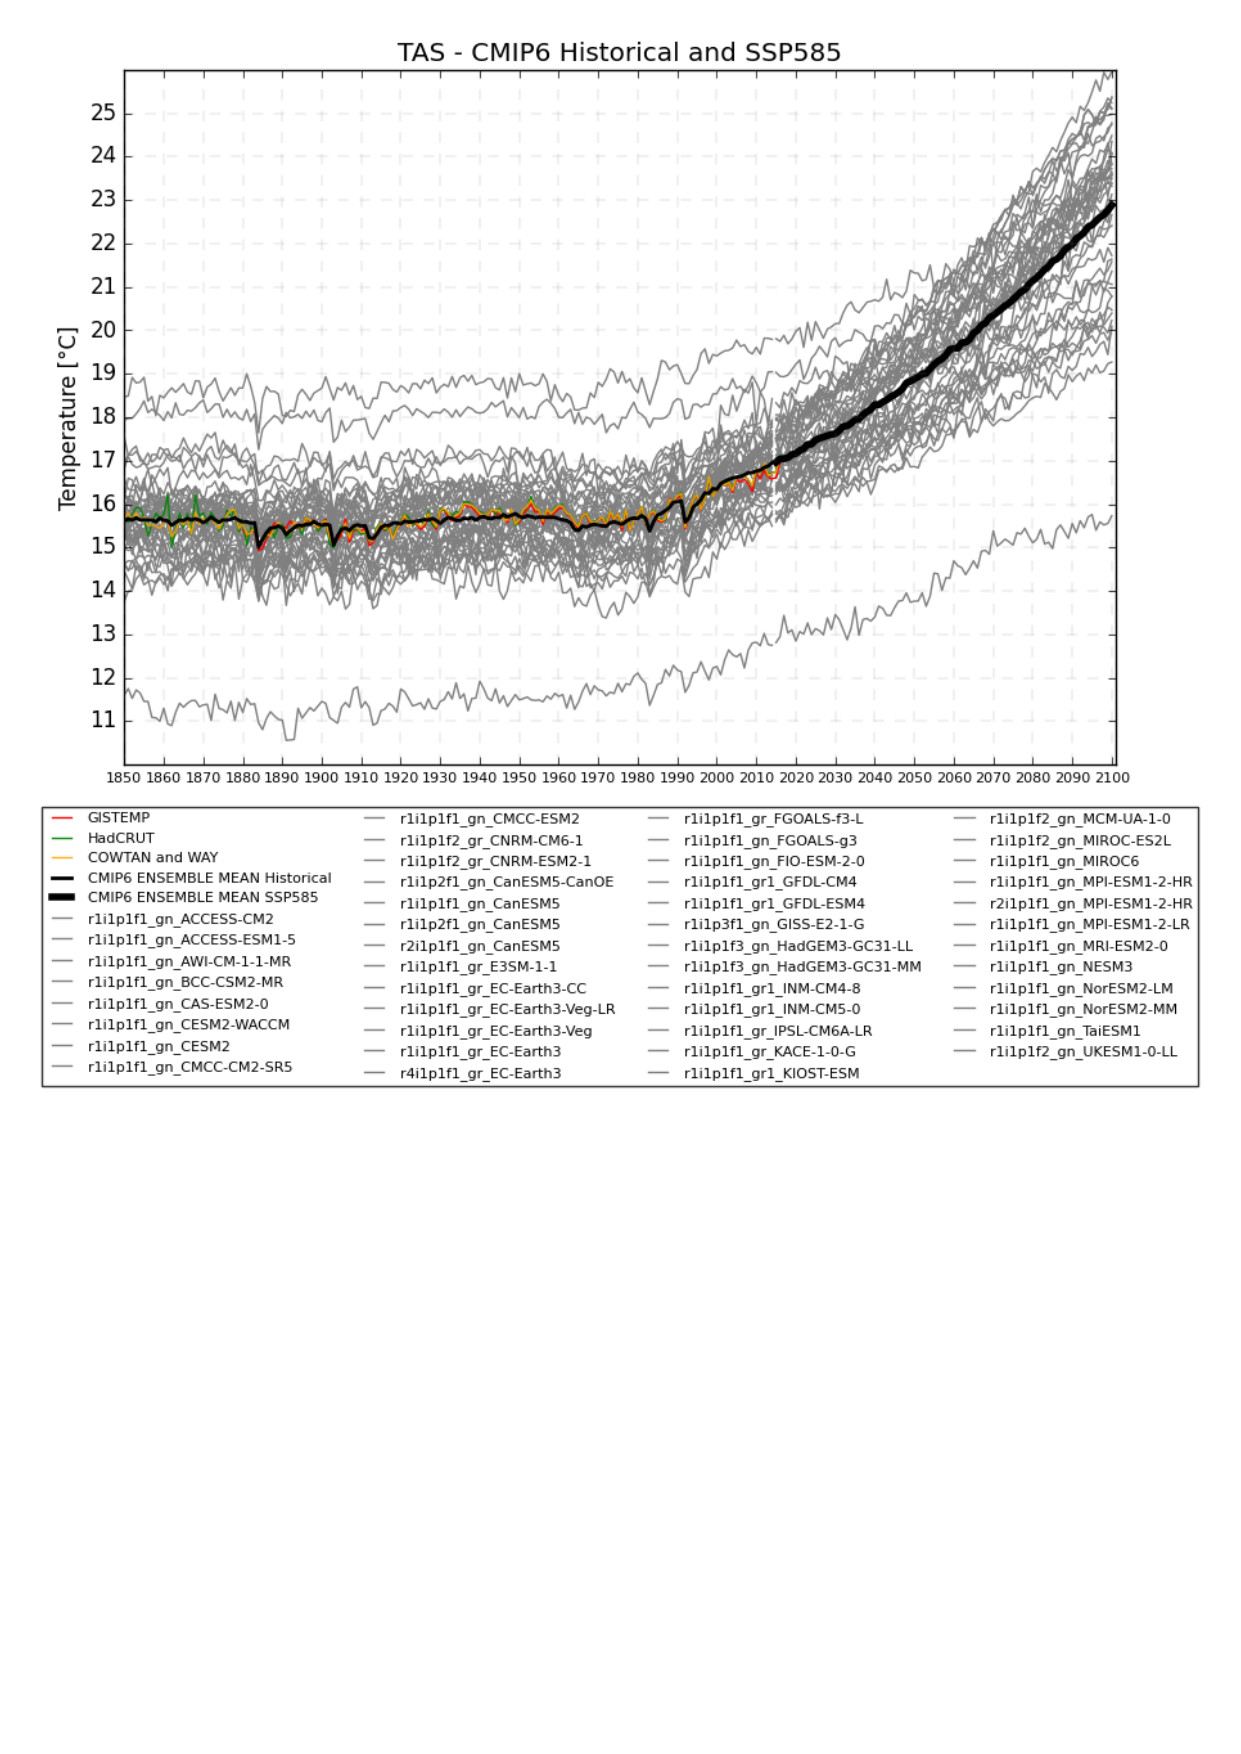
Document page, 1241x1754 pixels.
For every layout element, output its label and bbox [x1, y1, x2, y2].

picture [29, 29, 1211, 1099]
